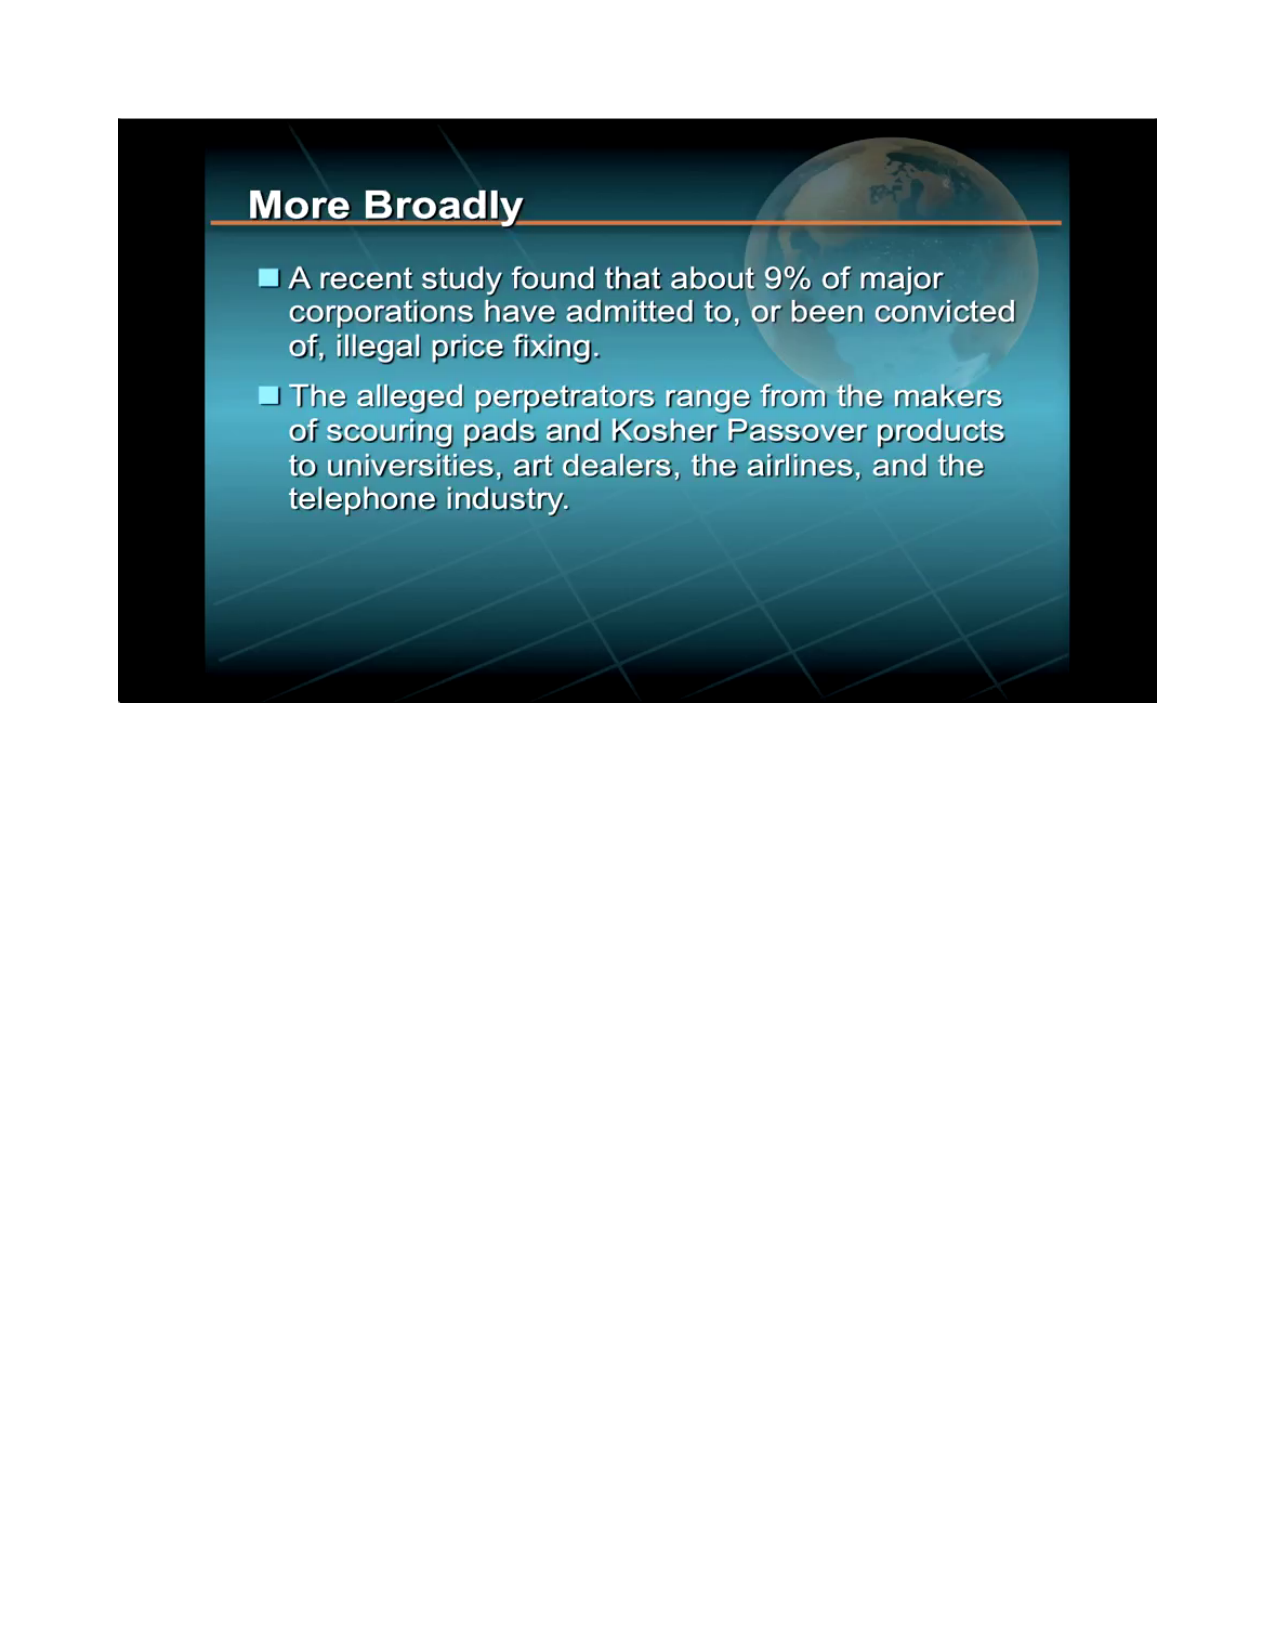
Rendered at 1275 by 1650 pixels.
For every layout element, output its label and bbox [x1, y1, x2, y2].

picture [118, 118, 1157, 703]
